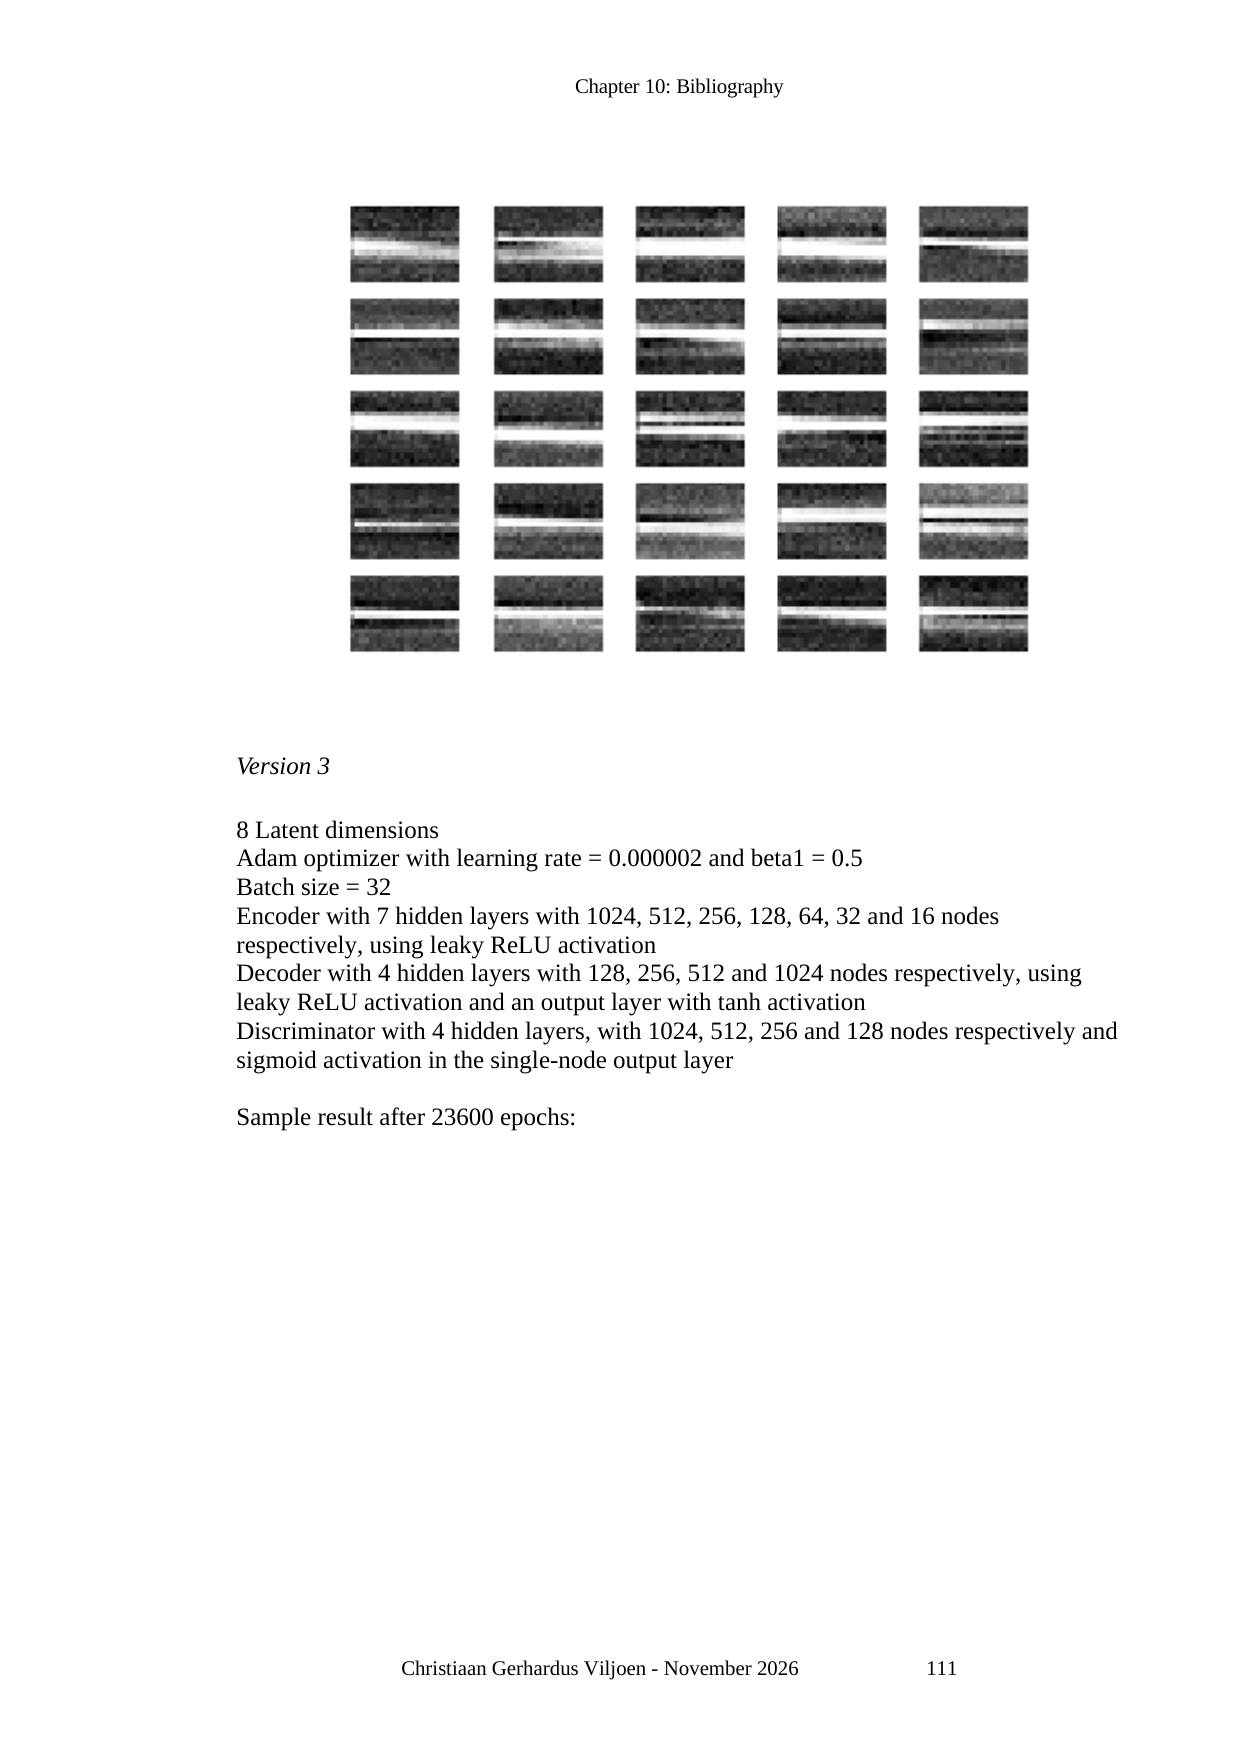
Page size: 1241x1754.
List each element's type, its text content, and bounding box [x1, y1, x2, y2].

text Batch size = 32 [236, 872, 1122, 901]
text Discriminator with 4 hidden layers, with 1024, 512, 256 and 128 nodes respectively and sigmoid activation in the single-node output layer [236, 1016, 1122, 1073]
text Encoder with 7 hidden layers with 1024, 512, 256, 128, 64, 32 and 16 nodes respectively, using leaky ReLU activation [236, 901, 1122, 958]
text Adam optimizer with learning rate = 0.000002 and beta1 = 0.5 [236, 843, 1122, 872]
subtitle Version 3 [236, 751, 1122, 780]
text Decoder with 4 hidden layers with 128, 256, 512 and 1024 nodes respectively, using leaky ReLU activation and an output layer with tanh activation [236, 958, 1122, 1016]
text Sample result after 23600 epochs: [236, 1102, 1122, 1131]
picture [236, 135, 1123, 726]
text 8 Latent dimensions [236, 815, 1122, 843]
